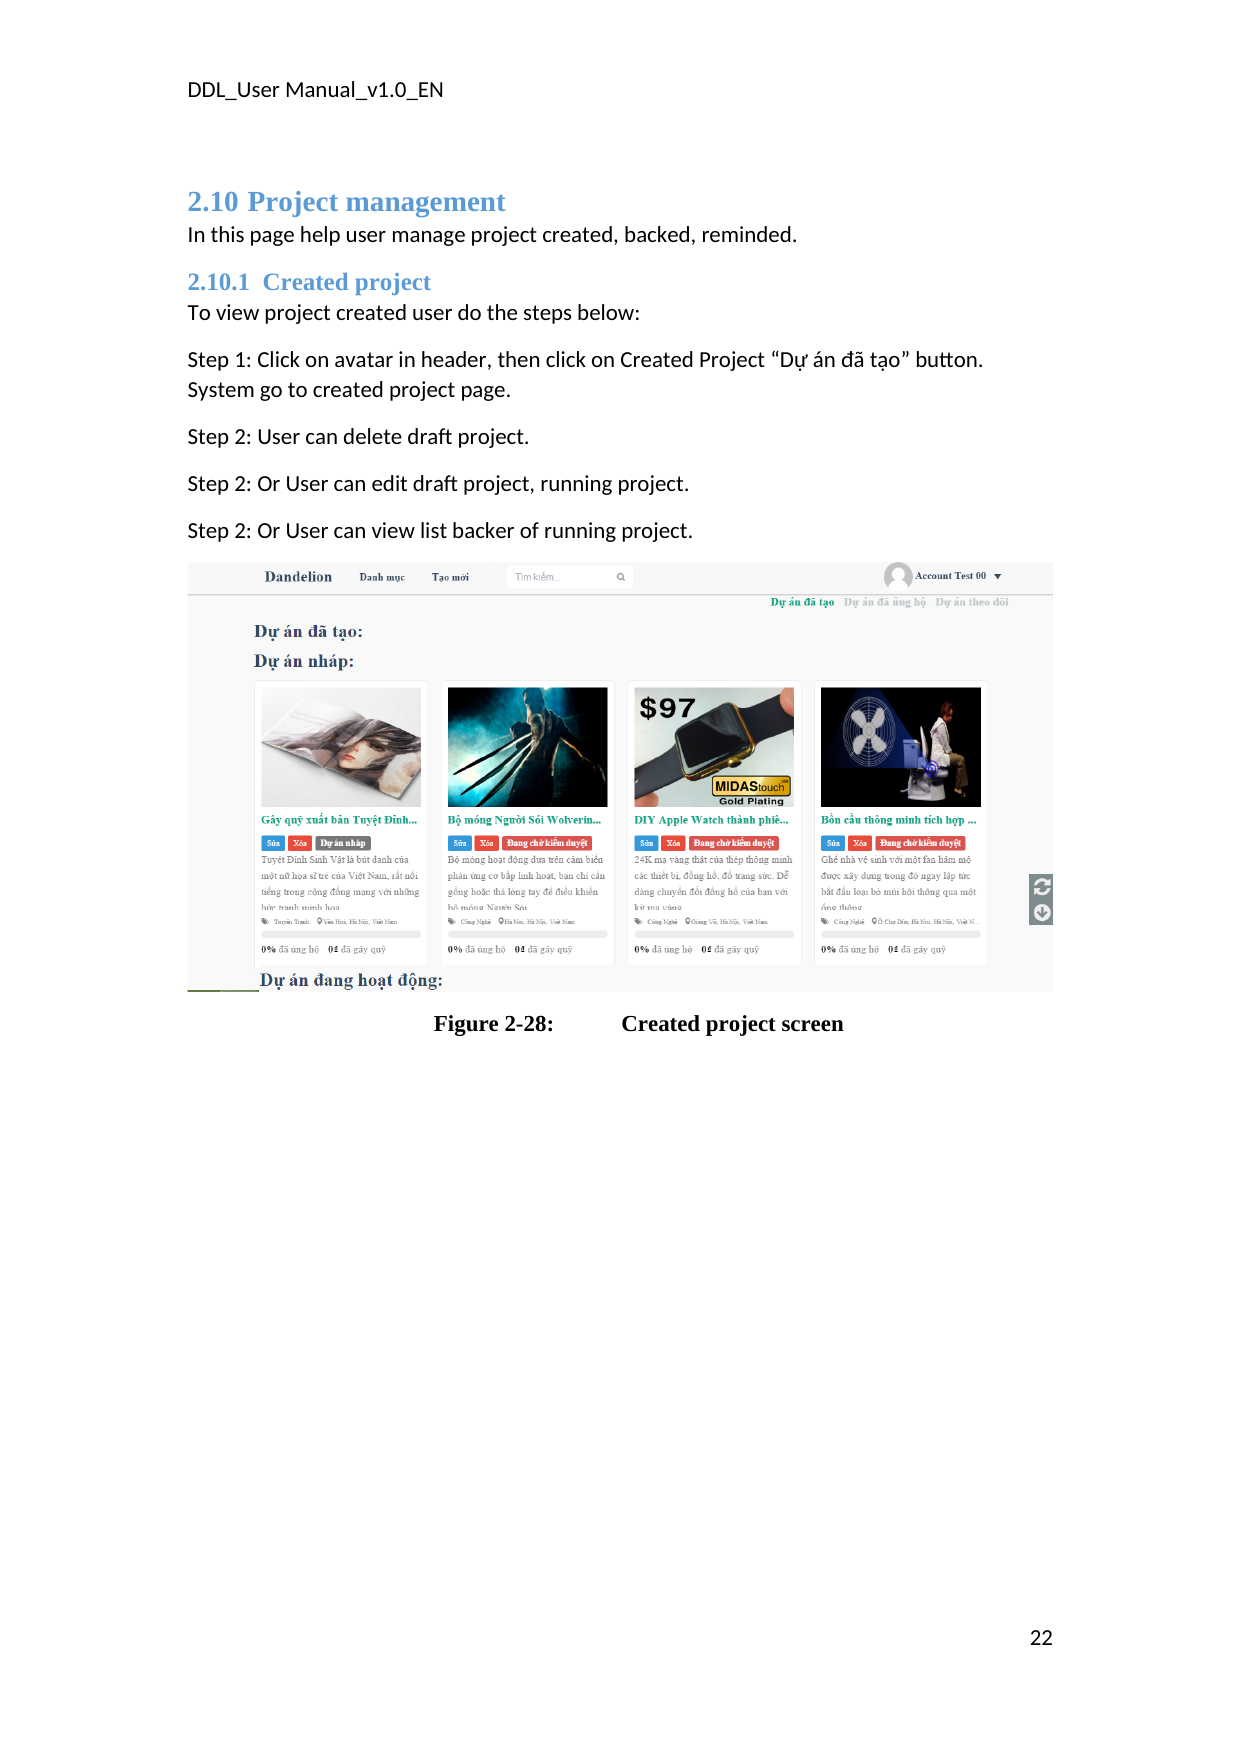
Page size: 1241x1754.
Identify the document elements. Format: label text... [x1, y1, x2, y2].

text To view project created user do the steps below: [187, 298, 1053, 326]
subtitle Created project [187, 267, 1053, 296]
subtitle Project management [187, 184, 1053, 218]
text Step 2: Or User can view list backer of running project. [187, 516, 1053, 544]
text In this page help user manage project created, backed, reminded. [187, 220, 1053, 248]
text Step 1: Click on avatar in header, then click on Created Project “Dự án đã tạo” button. System go to created project page. [187, 345, 1053, 403]
text Step 2: User can delete draft project. [187, 422, 1053, 450]
text Step 2: Or User can edit draft project, running project. [187, 469, 1053, 497]
picture [187, 562, 1053, 992]
text Created project screen [225, 1010, 1053, 1037]
